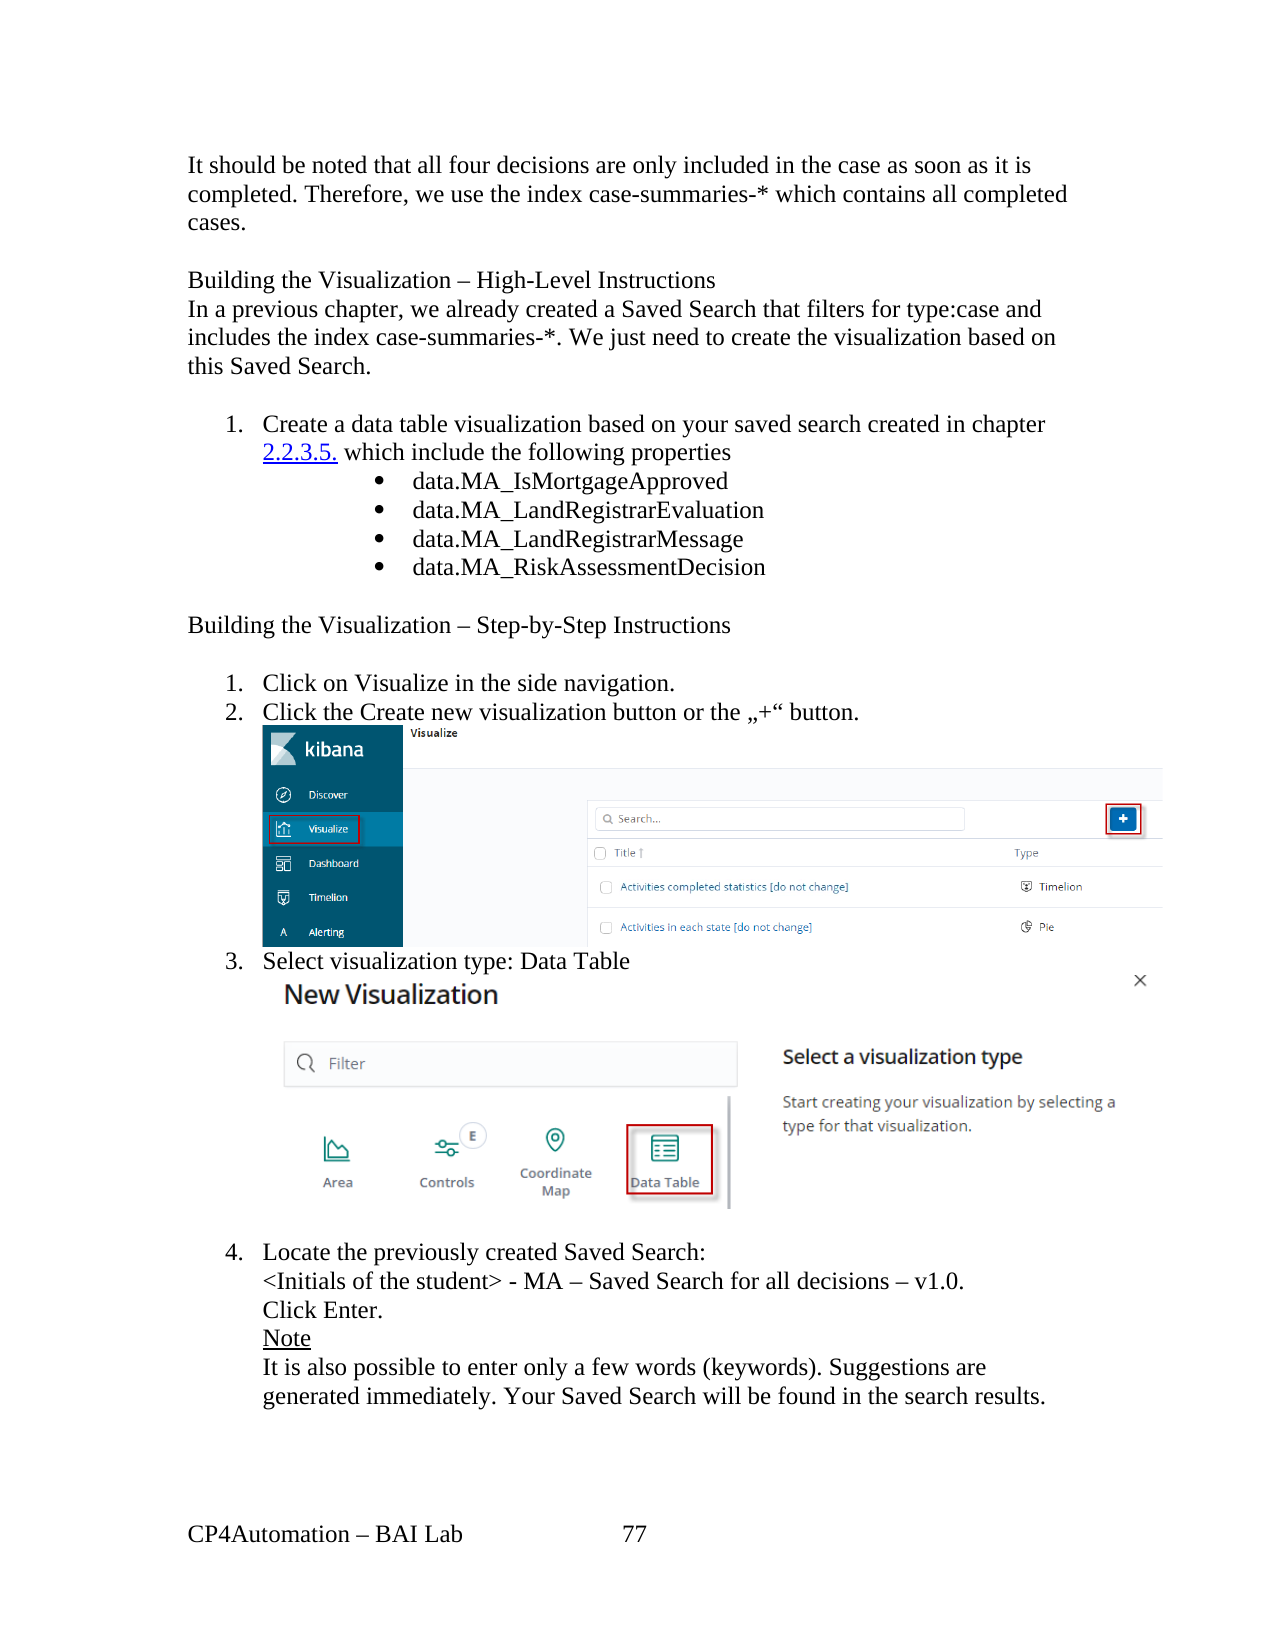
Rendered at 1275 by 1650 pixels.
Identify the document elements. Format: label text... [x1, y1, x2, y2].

picture [272, 733, 295, 765]
list Create a data table visualization based on your saved search created in chapter 2.2.3.5. which include the following properties [225, 409, 1087, 466]
list data.MA_LandRegistrarMessage [375, 524, 1087, 552]
picture [262, 975, 1163, 1209]
list data.MA_LandRegistrarEvaluation [375, 495, 1087, 524]
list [225, 1237, 1087, 1410]
list data.MA_IsMortgageApproved [375, 466, 1087, 495]
text In a previous chapter, we already created a Saved Search that filters for type:case and includes the index case-summaries-*. We just need to create the visualization based on this Saved Search. [187, 294, 1087, 380]
list Select visualization type: Data Table [225, 946, 1087, 975]
picture [355, 747, 363, 756]
picture [277, 863, 284, 869]
list data.MA_RiskAssessmentDecision [375, 552, 1087, 581]
picture [307, 742, 314, 756]
picture [344, 746, 351, 756]
text It should be noted that all four decisions are only included in the case as soon as it is completed. Therefore, we use the index case-summaries-* which contains all completed cases. [187, 150, 1087, 236]
list Click on Visualize in the side navigation. [225, 668, 1087, 697]
picture [322, 742, 330, 756]
picture [404, 725, 1163, 947]
picture [333, 747, 341, 756]
text Building the Visualization – Step-by-Step Instructions [187, 610, 1087, 639]
text Building the Visualization – High-Level Instructions [187, 265, 1087, 294]
